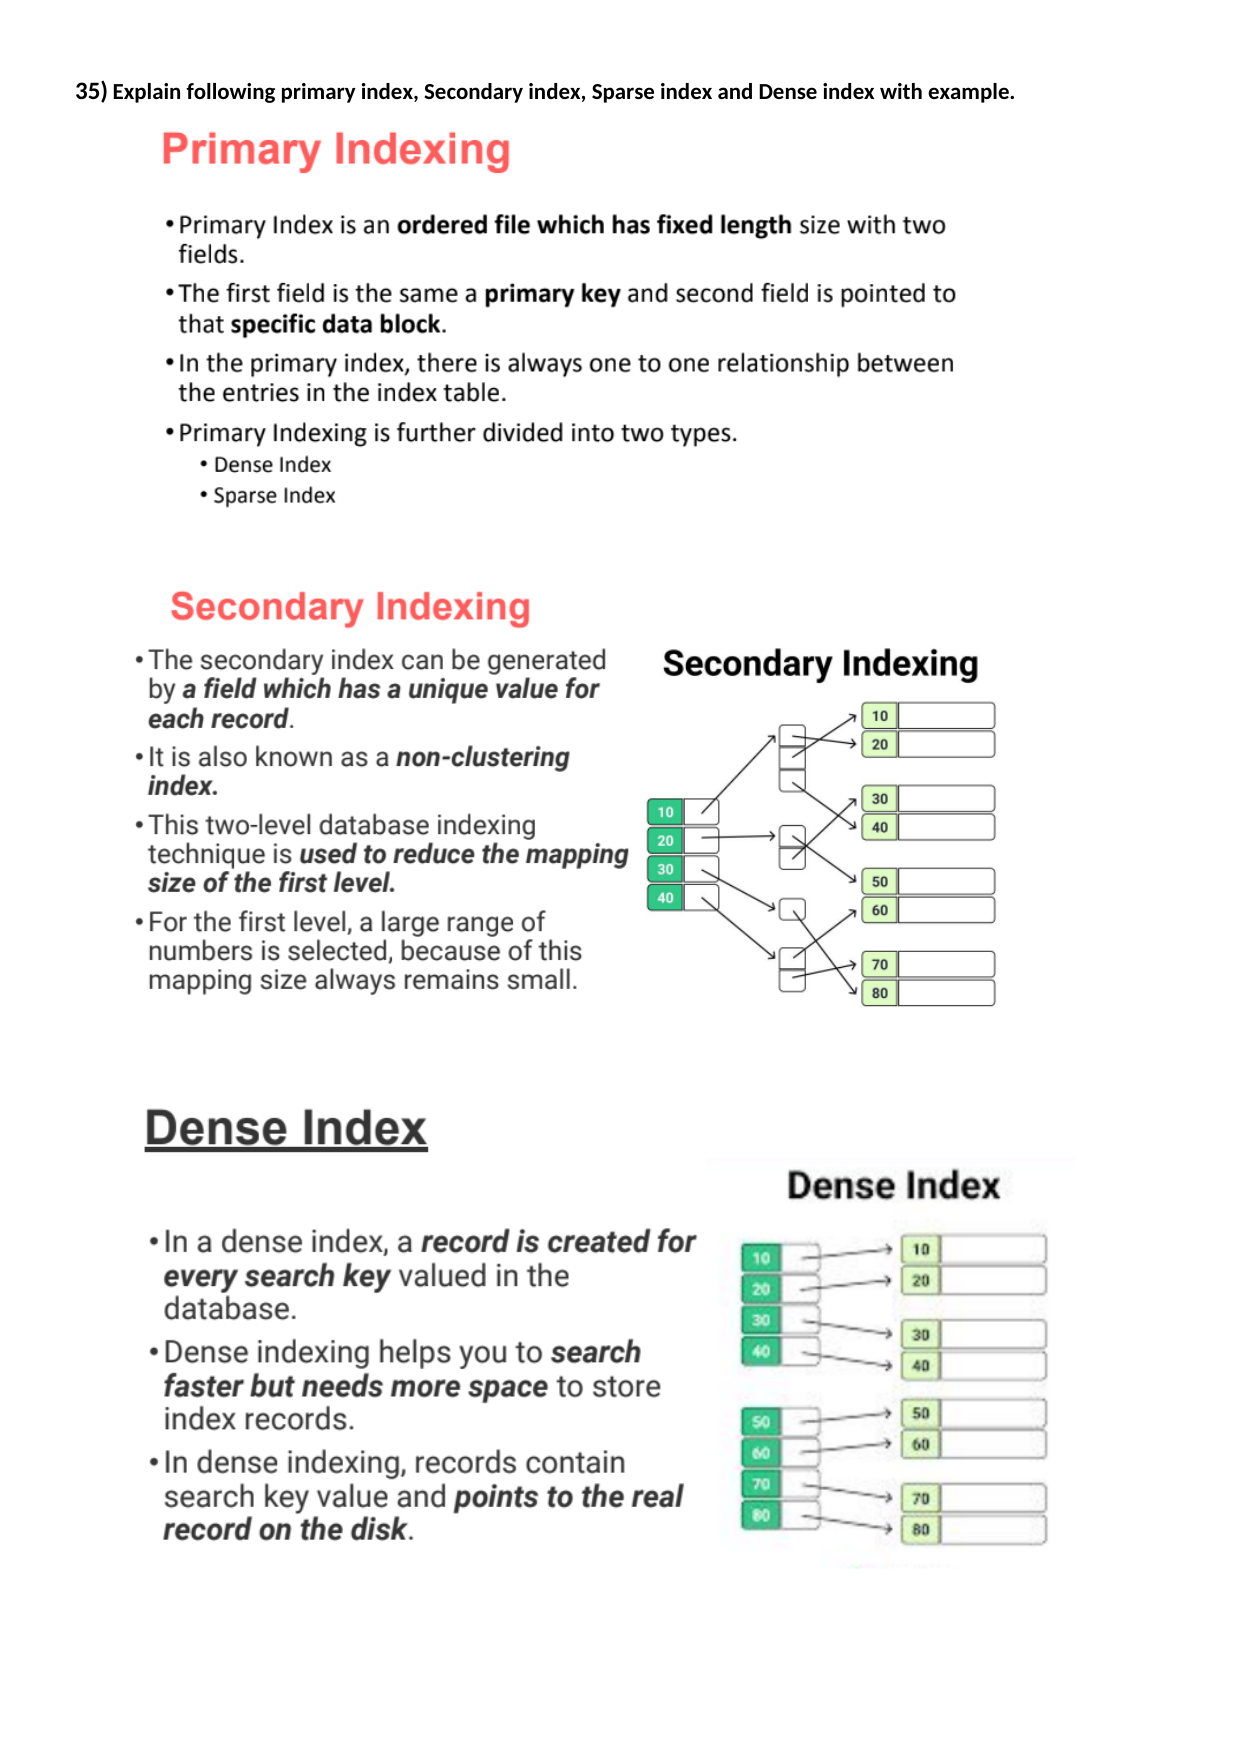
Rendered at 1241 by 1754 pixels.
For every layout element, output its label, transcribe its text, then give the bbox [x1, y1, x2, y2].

list Explain following primary index, Secondary index, Sparse index and Dense index with example. [75, 75, 1165, 106]
picture [112, 107, 992, 570]
picture [112, 571, 1018, 1079]
picture [112, 1080, 1091, 1620]
